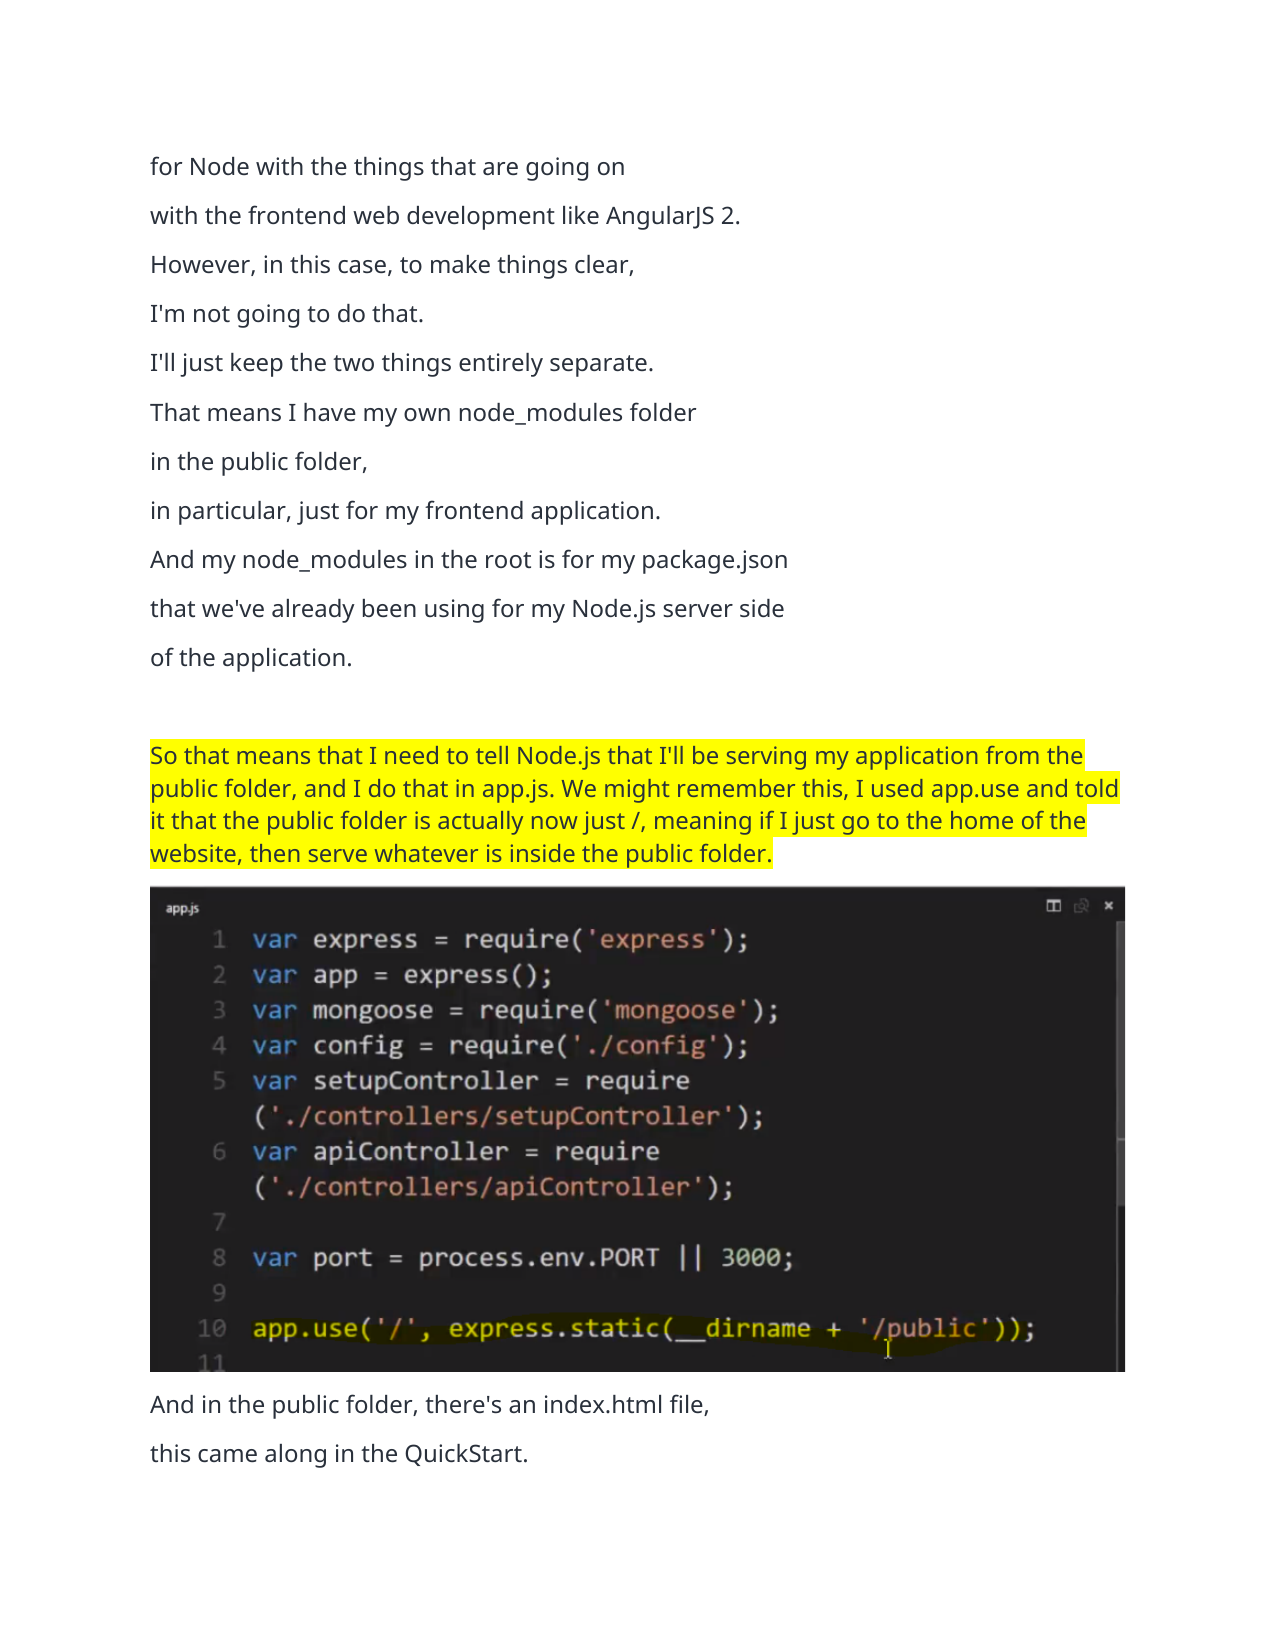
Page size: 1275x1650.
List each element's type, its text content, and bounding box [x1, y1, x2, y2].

text I'll just keep the two things entirely separate. [150, 346, 1125, 379]
text So that means that I need to tell Node.js that I'll be serving my application from the public folder, and I do that in app.js. We might remember this, I used app.use and told it that the public folder is actually now just /, meaning if I just go to the home of the website, then serve whatever is inside the public folder. [773, 739, 1125, 869]
text for Node with the things that are going on [150, 150, 1125, 183]
text of the application. [150, 641, 1125, 673]
text And in the public folder, there's an index.html file, [150, 1388, 1125, 1421]
text with the frontend web development like AngularJS 2. [150, 199, 1125, 232]
text that we've already been using for my Node.js server side [150, 592, 1125, 624]
text That means I have my own node_modules folder [150, 395, 1125, 428]
text And my node_modules in the root is for my package.json [150, 542, 1125, 575]
text I'm not going to do that. [150, 297, 1125, 330]
text However, in this case, to make things clear, [150, 248, 1125, 281]
picture [150, 885, 1125, 1372]
text in particular, just for my frontend application. [150, 493, 1125, 526]
text this came along in the QuickStart. [150, 1437, 1125, 1469]
text in the public folder, [150, 444, 1125, 477]
